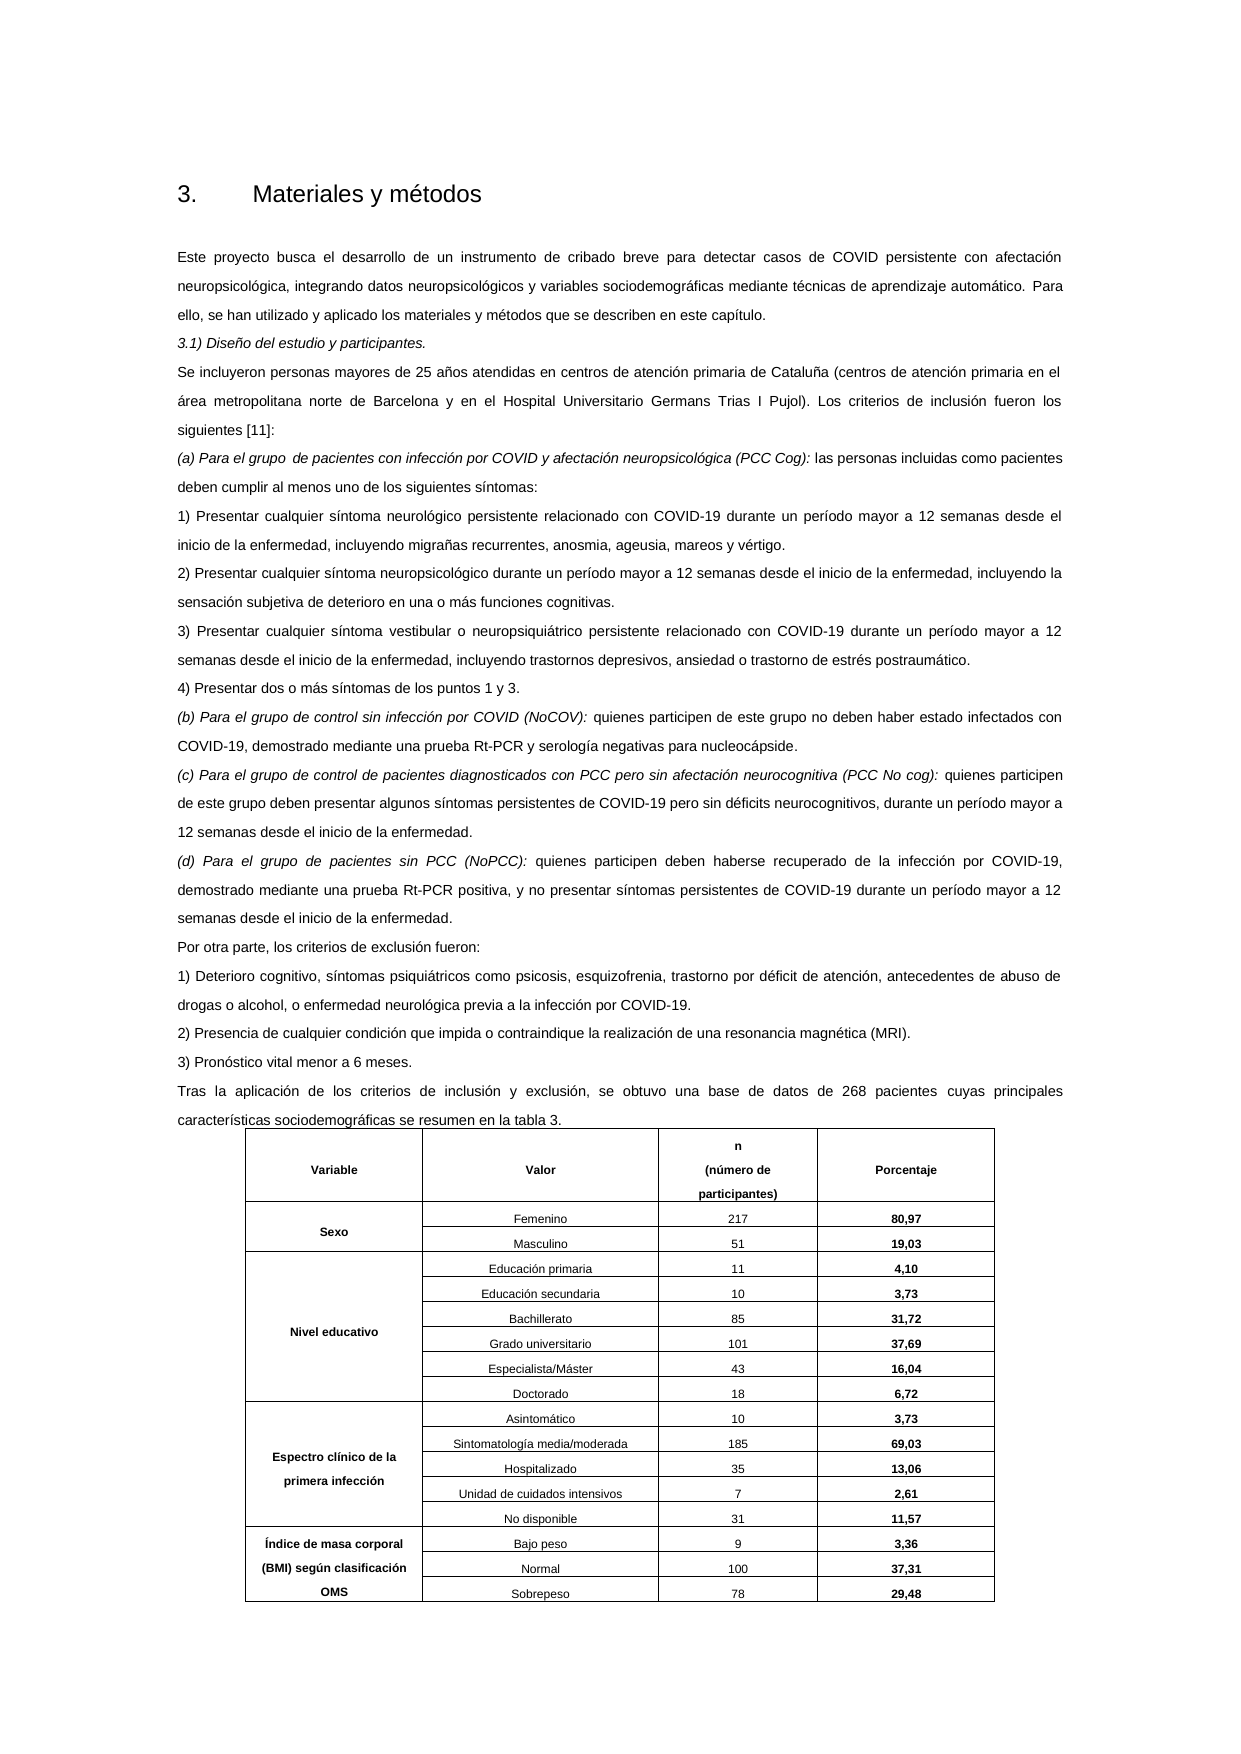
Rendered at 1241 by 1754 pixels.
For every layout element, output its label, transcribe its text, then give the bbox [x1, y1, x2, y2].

table_cell 85 [659, 1302, 817, 1326]
table_cell 7 [659, 1477, 817, 1501]
text (b) Para el grupo de control sin infección por COVID (NoCOV): quienes participen de este grupo no deben haber estado infectados con COVID-19, demostrado mediante una prueba Rt-PCR y serología negativas para nucleocápside. [177, 697, 1063, 754]
text Por otra parte, los criterios de exclusión fueron: [177, 927, 1063, 956]
table_cell 6,72 [818, 1377, 994, 1401]
table_cell Hospitalizado [423, 1452, 658, 1476]
subtitle Materiales y métodos [177, 160, 1063, 208]
table_cell Nivel educativo [246, 1252, 422, 1401]
table_cell 51 [659, 1227, 817, 1251]
table_cell Bachillerato [423, 1302, 658, 1326]
table_cell Masculino [423, 1227, 658, 1251]
table_cell 2,61 [818, 1477, 994, 1501]
text (c) Para el grupo de control de pacientes diagnosticados con PCC pero sin afectación neurocognitiva (PCC No cog): quienes participen de este grupo deben presentar algunos síntomas persistentes de COVID-19 pero sin déficits neurocognitivos, durante un período mayor a 12 semanas desde el inicio de la enfermedad. [177, 754, 1063, 841]
table_cell Normal [423, 1552, 658, 1576]
table_cell 19,03 [818, 1227, 994, 1251]
table_cell 78 [659, 1577, 817, 1601]
table_cell Bajo peso [423, 1527, 658, 1551]
table_cell 100 [659, 1552, 817, 1576]
table_cell 9 [659, 1527, 817, 1551]
table_cell 35 [659, 1452, 817, 1476]
text 3) Pronóstico vital menor a 6 meses. [177, 1042, 1063, 1071]
table_cell 37,69 [818, 1327, 994, 1351]
table_cell 185 [659, 1427, 817, 1451]
table_cell 80,97 [818, 1202, 994, 1226]
table_cell 29,48 [818, 1577, 994, 1601]
text (a) Para el grupo de pacientes con infección por COVID y afectación neuropsicológica (PCC Cog): las personas incluidas como pacientes deben cumplir al menos uno de los siguientes síntomas: [177, 438, 1063, 496]
table_cell 31 [659, 1502, 817, 1526]
table_cell Educación primaria [423, 1252, 658, 1276]
table_cell Sexo [246, 1202, 422, 1251]
table_cell 3,36 [818, 1527, 994, 1551]
text 4) Presentar dos o más síntomas de los puntos 1 y 3. [177, 668, 1063, 697]
table_cell Sobrepeso [423, 1577, 658, 1601]
text Tras la aplicación de los criterios de inclusión y exclusión, se obtuvo una base de datos de 268 pacientes cuyas principales características sociodemográficas se resumen en la tabla 3. [177, 1071, 1063, 1128]
text Se incluyeron personas mayores de 25 años atendidas en centros de atención primaria de Cataluña (centros de atención primaria en el área metropolitana norte de Barcelona y en el Hospital Universitario Germans Trias I Pujol). Los criterios de inclusión fueron los siguientes [11]: [177, 352, 1063, 438]
table_cell Femenino [423, 1202, 658, 1226]
table_cell Educación secundaria [423, 1277, 658, 1301]
table_cell Unidad de cuidados intensivos [423, 1477, 658, 1501]
table_cell 101 [659, 1327, 817, 1351]
table_header Valor [423, 1129, 658, 1201]
text Este proyecto busca el desarrollo de un instrumento de cribado breve para detectar casos de COVID persistente con afectación neuropsicológica, integrando datos neuropsicológicos y variables sociodemográficas mediante técnicas de aprendizaje automático. Para ello, se han utilizado y aplicado los materiales y métodos que se describen en este capítulo. [177, 237, 1063, 323]
text 2) Presencia de cualquier condición que impida o contraindique la realización de una resonancia magnética (MRI). [177, 1013, 1063, 1042]
table_cell 13,06 [818, 1452, 994, 1476]
table_cell 10 [659, 1402, 817, 1426]
text 2) Presentar cualquier síntoma neuropsicológico durante un período mayor a 12 semanas desde el inicio de la enfermedad, incluyendo la sensación subjetiva de deterioro en una o más funciones cognitivas. [177, 553, 1063, 611]
table_cell 31,72 [818, 1302, 994, 1326]
table_cell 10 [659, 1277, 817, 1301]
table_cell Espectro clínico de la primera infección [246, 1402, 422, 1526]
table_header n (número de participantes) [659, 1129, 817, 1201]
table_cell 11,57 [818, 1502, 994, 1526]
table_cell 69,03 [818, 1427, 994, 1451]
table_cell 3,73 [818, 1277, 994, 1301]
table_cell 16,04 [818, 1352, 994, 1376]
text 1) Presentar cualquier síntoma neurológico persistente relacionado con COVID-19 durante un período mayor a 12 semanas desde el inicio de la enfermedad, incluyendo migrañas recurrentes, anosmia, ageusia, mareos y vértigo. [177, 496, 1063, 553]
table_cell 217 [659, 1202, 817, 1226]
table_cell No disponible [423, 1502, 658, 1526]
table_cell Asintomático [423, 1402, 658, 1426]
table_cell 4,10 [818, 1252, 994, 1276]
table_header Porcentaje [818, 1129, 994, 1201]
table_cell 37,31 [818, 1552, 994, 1576]
table_cell 11 [659, 1252, 817, 1276]
text 3.1) Diseño del estudio y participantes. [177, 323, 1063, 352]
table_cell Grado universitario [423, 1327, 658, 1351]
table_cell Doctorado [423, 1377, 658, 1401]
text 3) Presentar cualquier síntoma vestibular o neuropsiquiátrico persistente relacionado con COVID-19 durante un período mayor a 12 semanas desde el inicio de la enfermedad, incluyendo trastornos depresivos, ansiedad o trastorno de estrés postraumático. [177, 611, 1063, 668]
table_cell 18 [659, 1377, 817, 1401]
table_cell Especialista/Máster [423, 1352, 658, 1376]
table_cell 3,73 [818, 1402, 994, 1426]
table_cell Sintomatología media/moderada [423, 1427, 658, 1451]
text (d) Para el grupo de pacientes sin PCC (NoPCC): quienes participen deben haberse recuperado de la infección por COVID-19, demostrado mediante una prueba Rt-PCR positiva, y no presentar síntomas persistentes de COVID-19 durante un período mayor a 12 semanas desde el inicio de la enfermedad. [177, 841, 1063, 927]
table_cell Índice de masa corporal (BMI) según clasificación OMS [246, 1527, 422, 1601]
table_header Variable [246, 1129, 422, 1201]
table_cell 43 [659, 1352, 817, 1376]
text 1) Deterioro cognitivo, síntomas psiquiátricos como psicosis, esquizofrenia, trastorno por déficit de atención, antecedentes de abuso de drogas o alcohol, o enfermedad neurológica previa a la infección por COVID-19. [177, 956, 1063, 1013]
